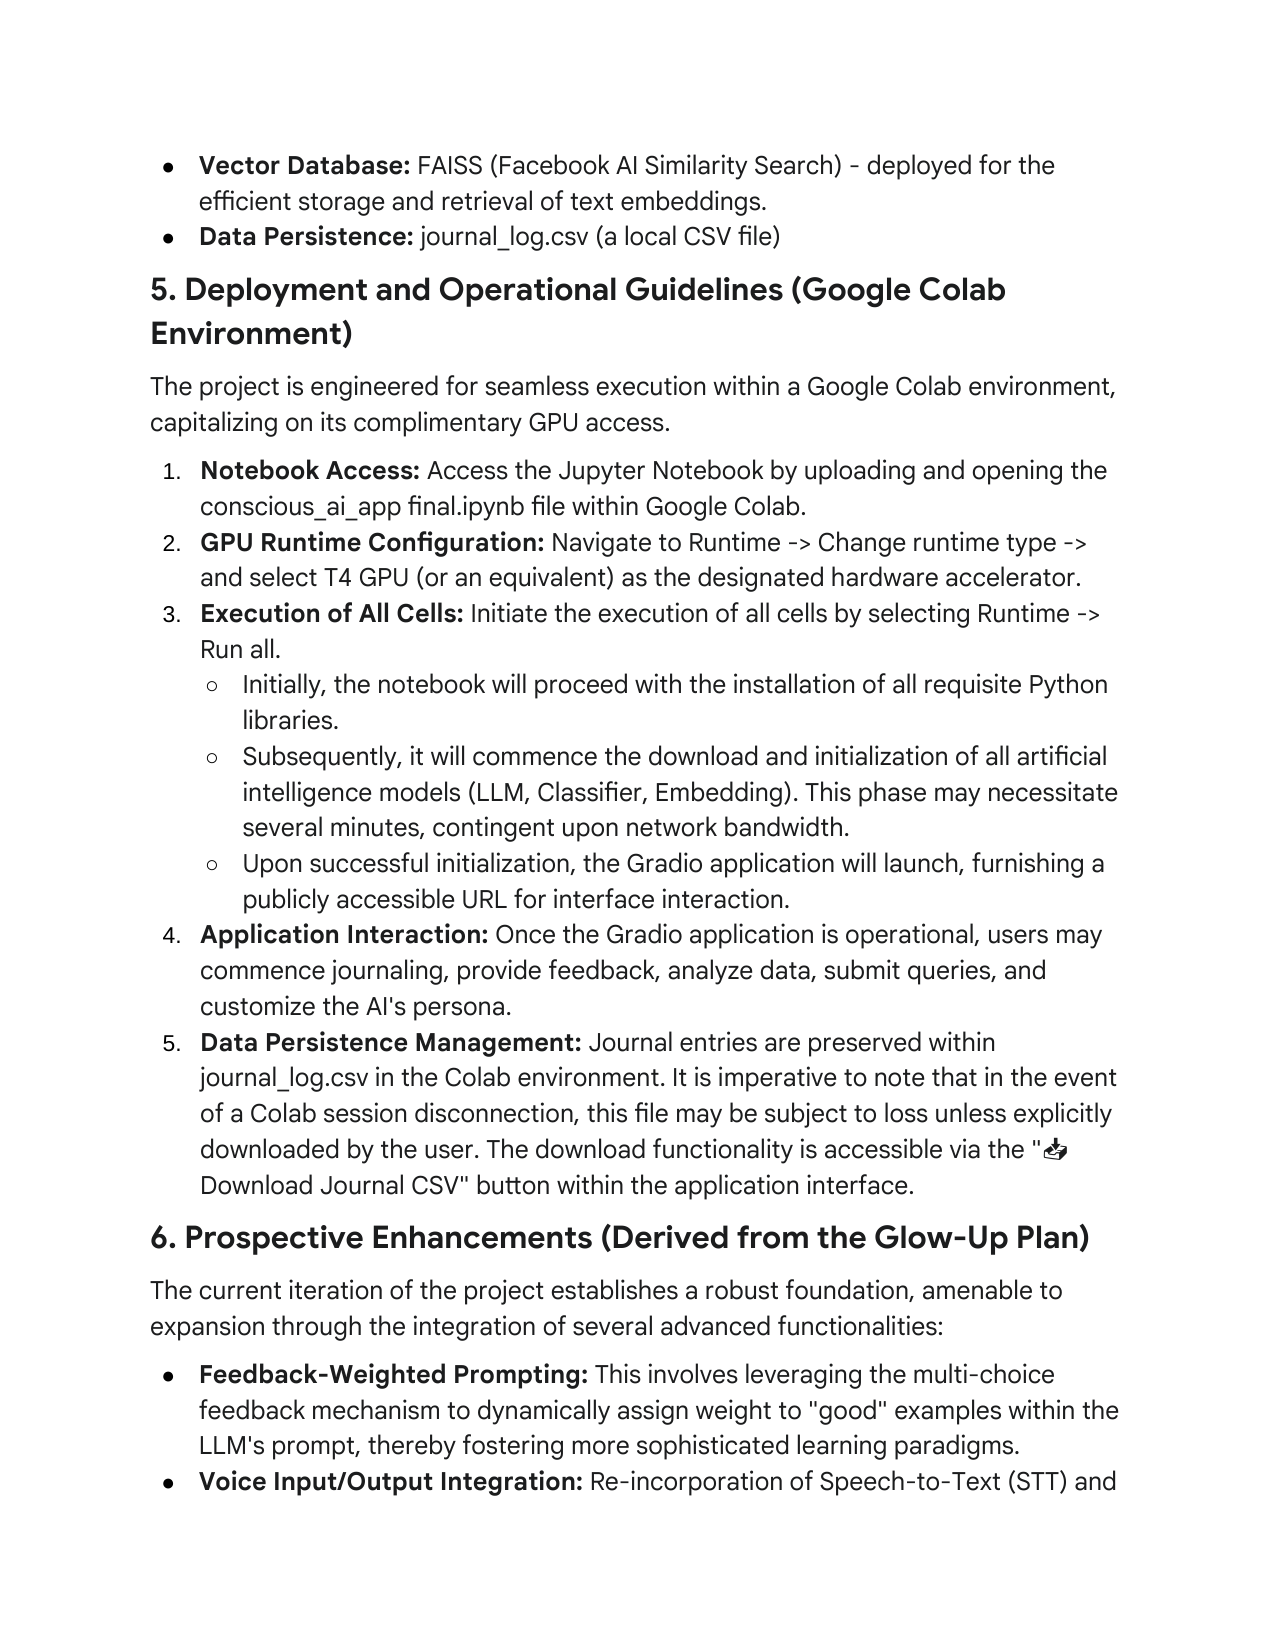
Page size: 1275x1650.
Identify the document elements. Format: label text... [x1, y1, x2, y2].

list Execution of All Cells: Initiate the execution of all cells by selecting Runtime -> Run all. [162, 598, 1125, 665]
text The project is engineered for seamless execution within a Google Colab environment, capitalizing on its complimentary GPU access. [150, 371, 1125, 438]
subtitle 6. Prospective Enhancements (Derived from the Glow-Up Plan) [150, 1218, 1125, 1257]
list Vector Database: FAISS (Facebook AI Similarity Search) - deployed for the efficient storage and retrieval of text embeddings. [161, 150, 1125, 217]
list Feedback-Weighted Prompting: This involves leveraging the multi-choice feedback mechanism to dynamically assign weight to "good" examples within the LLM's prompt, thereby fostering more sophisticated learning paradigms. [161, 1359, 1125, 1462]
list Upon successful initialization, the Gradio application will launch, furnishing a publicly accessible URL for interface interaction. [205, 848, 1125, 915]
list Data Persistence Management: Journal entries are preserved within journal_log.csv in the Colab environment. It is imperative to note that in the event of a Colab session disconnection, this file may be subject to loss unless explicitly downloaded by the user. The download functionality is accessible via the "📥 Download Journal CSV" button within the application interface. [162, 1027, 1125, 1201]
list Notebook Access: Access the Jupyter Notebook by uploading and opening the conscious_ai_app final.ipynb file within Google Colab. [162, 455, 1125, 522]
text The current iteration of the project establishes a robust foundation, amenable to expansion through the integration of several advanced functionalities: [150, 1275, 1125, 1342]
list Data Persistence: journal_log.csv (a local CSV file) [161, 221, 1125, 253]
subtitle 5. Deployment and Operational Guidelines (Google Colab Environment) [150, 270, 1125, 353]
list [161, 1466, 1125, 1498]
list Application Interaction: Once the Gradio application is operational, users may commence journaling, provide feedback, analyze data, submit queries, and customize the AI's persona. [162, 920, 1125, 1023]
list GPU Runtime Configuration: Navigate to Runtime -> Change runtime type -> and select T4 GPU (or an equivalent) as the designated hardware accelerator. [162, 527, 1125, 594]
list Subsequently, it will commence the download and initialization of all artificial intelligence models (LLM, Classifier, Embedding). This phase may necessitate several minutes, contingent upon network bandwidth. [205, 741, 1125, 844]
list Initially, the notebook will proceed with the installation of all requisite Python libraries. [205, 670, 1125, 737]
